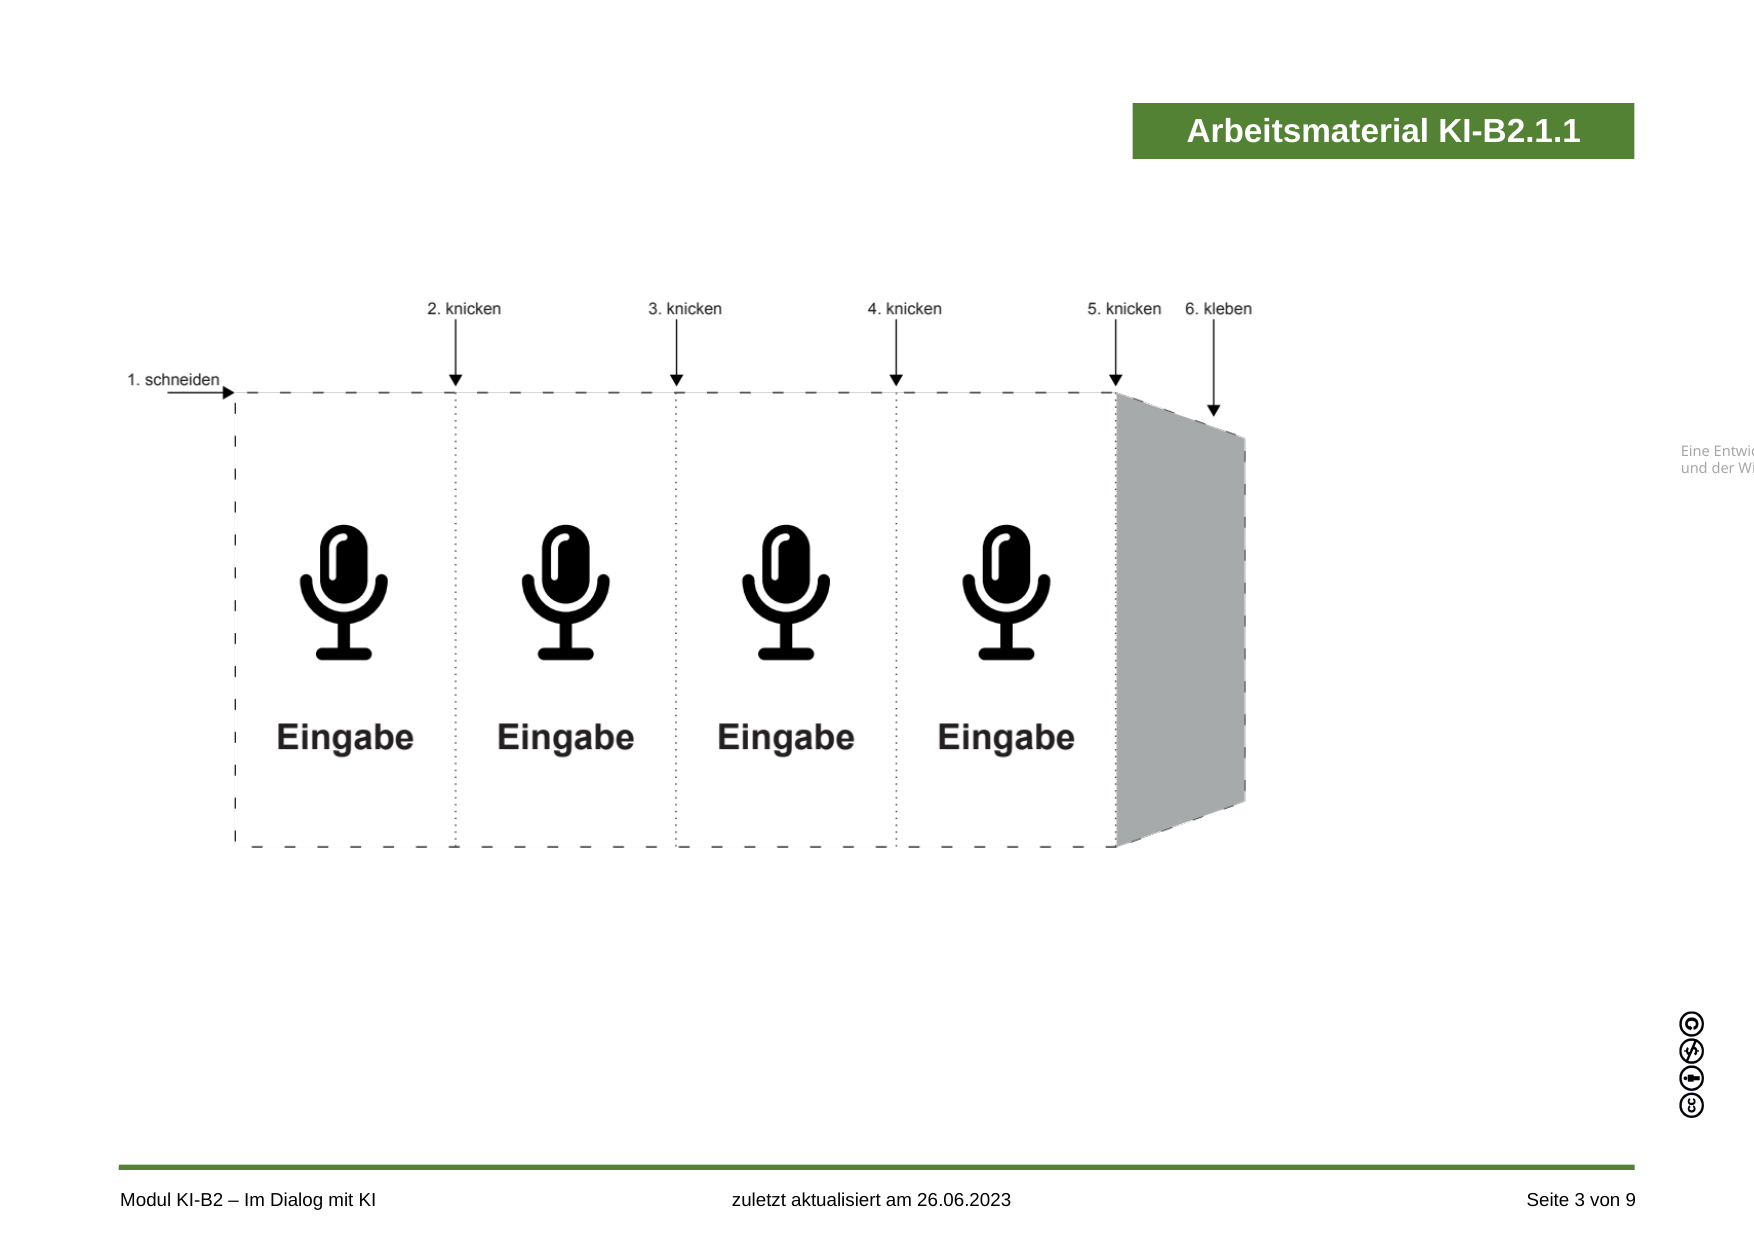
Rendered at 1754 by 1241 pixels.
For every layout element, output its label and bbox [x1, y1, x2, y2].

picture [1680, 1012, 1704, 1118]
